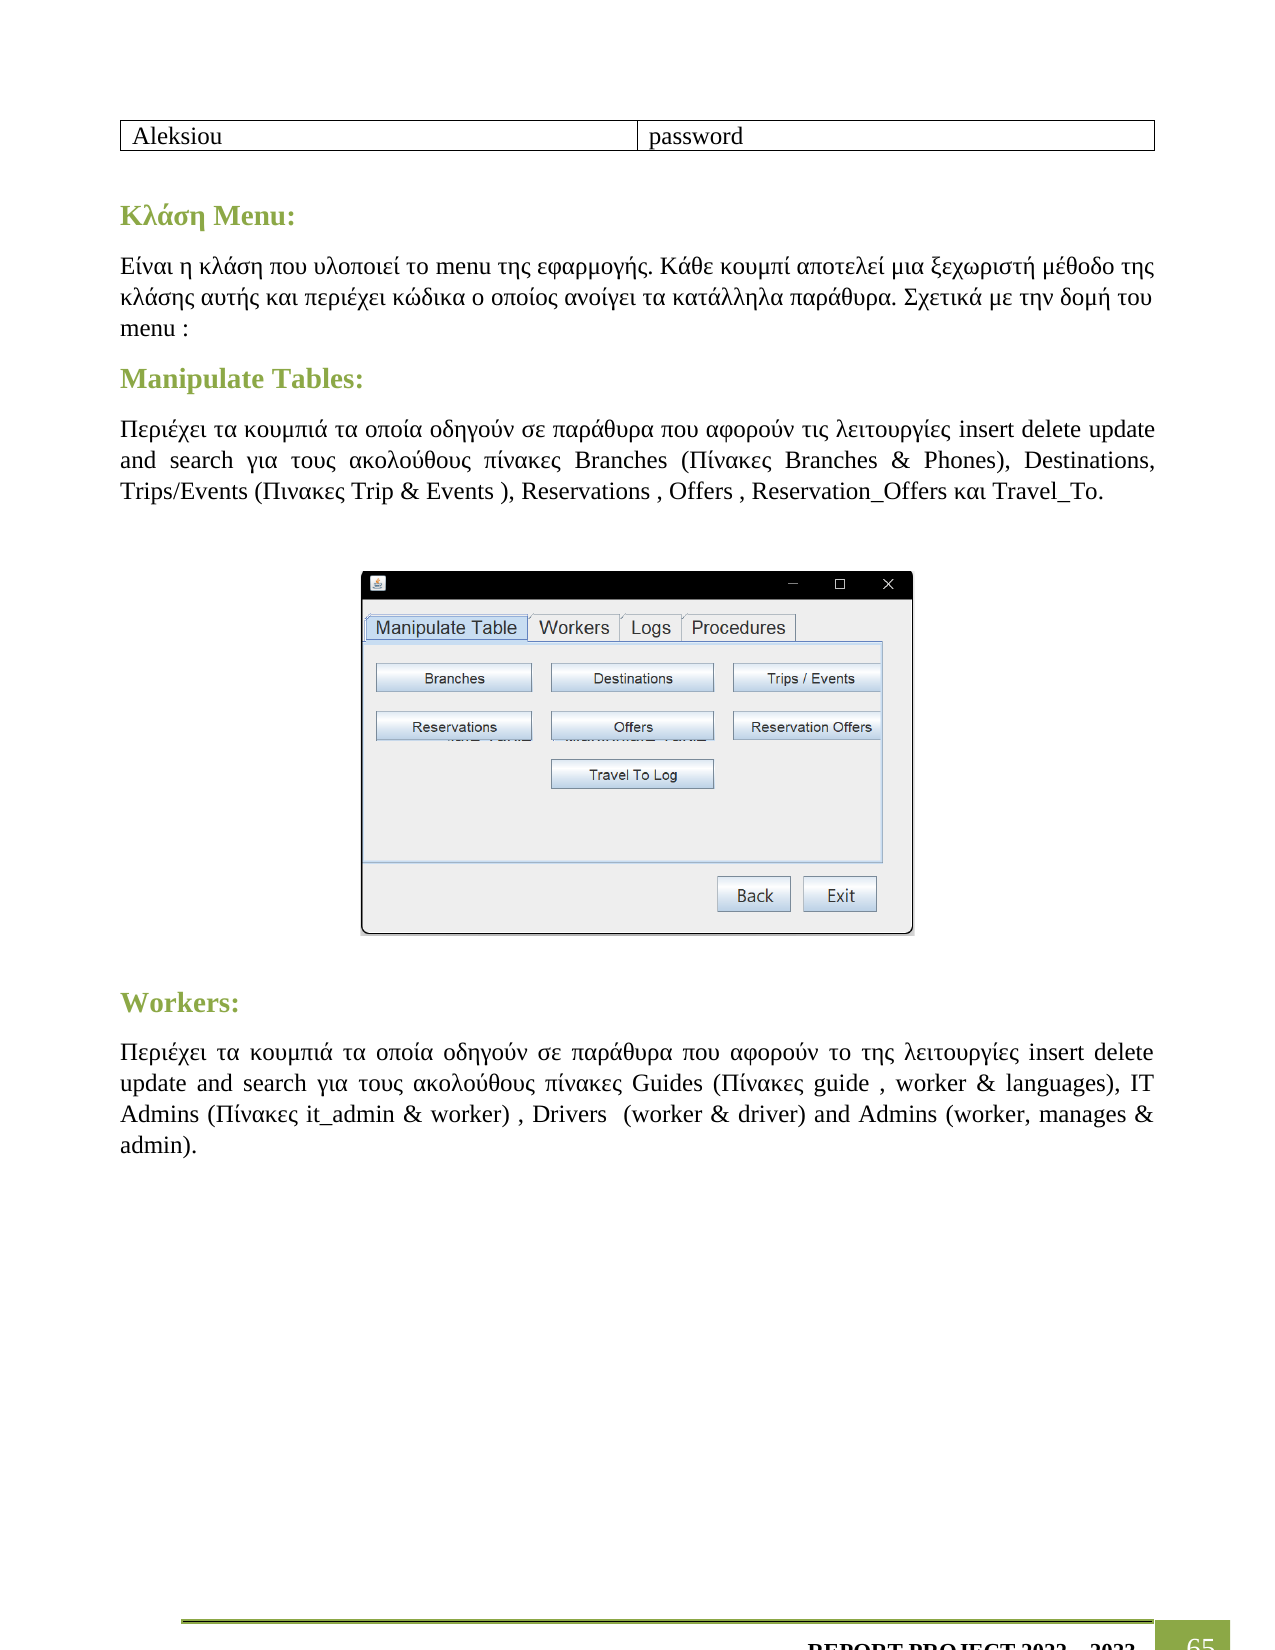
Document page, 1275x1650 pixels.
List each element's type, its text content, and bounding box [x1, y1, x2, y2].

text Manipulate Tables: [120, 361, 1155, 395]
table_cell password [638, 121, 1154, 150]
text Περιέχει τα κουμπιά τα οποία οδηγούν σε παράθυρα που αφορούν το της λειτουργίες insert delete update and search για τους ακολούθους πίνακες Guides (Πίνακες guide , worker & languages), IT Admins (Πίνακες it_admin & worker) , Drivers (worker & driver) and Admins (worker, manages & admin). [120, 1037, 1155, 1159]
picture [360, 571, 915, 936]
text Περιέχει τα κουμπιά τα οποία οδηγούν σε παράθυρα που αφορούν τις λειτουργίες insert delete update and search για τους ακολούθους πίνακες Branches (Πίνακες Branches & Phones), Destinations, Trips/Events (Πινακες Trip & Events ), Reservations , Offers , Reservation_Offers και Travel_To. [120, 414, 1155, 505]
text Workers: [120, 985, 1155, 1018]
text Είναι η κλάση που υλοποιεί το menu της εφαρμογής. Κάθε κουμπί αποτελεί μια ξεχωριστή μέθοδο της κλάσης αυτής και περιέχει κώδικα ο οποίος ανοίγει τα κατάλληλα παράθυρα. Σχετικά με την δομή του menu : [120, 251, 1155, 342]
table_cell Aleksiou [121, 121, 637, 150]
text Κλάση Menu: [120, 198, 1155, 232]
